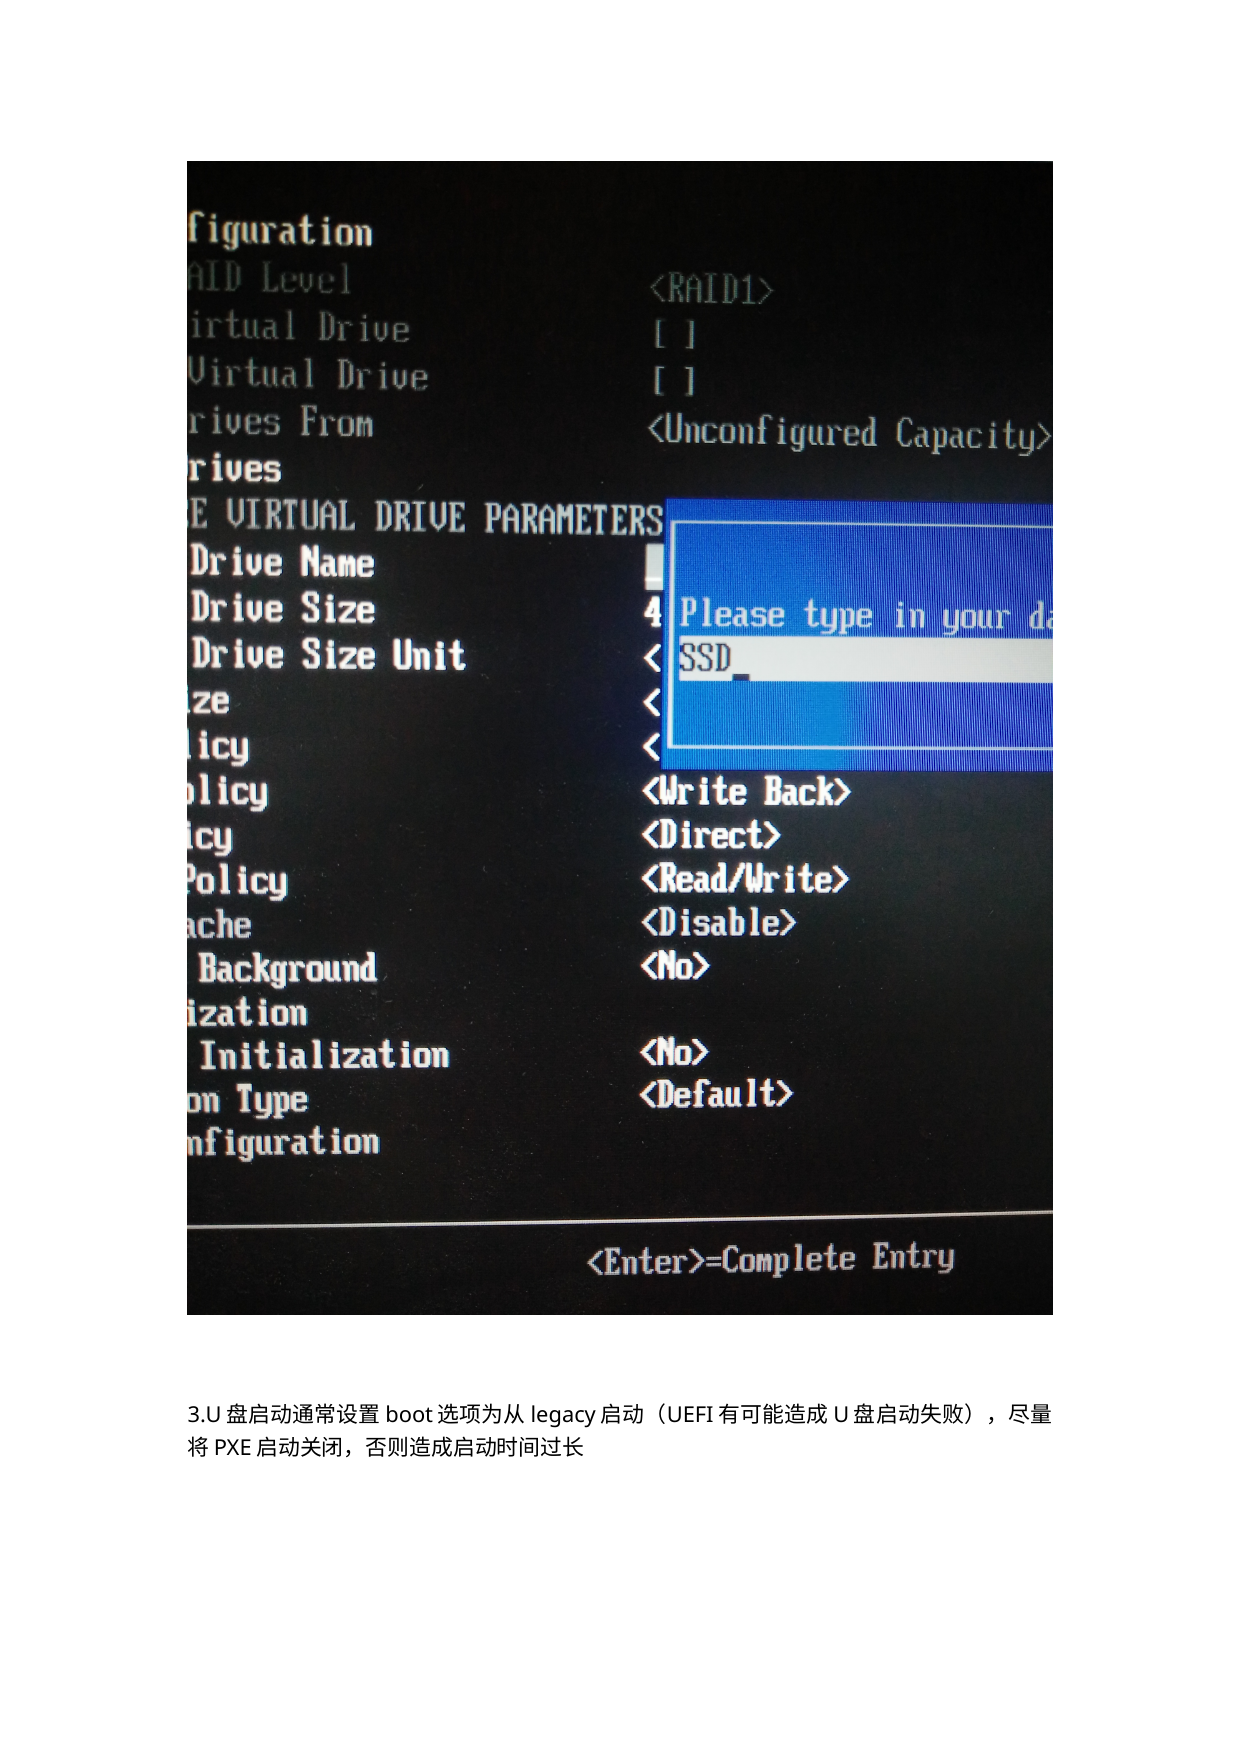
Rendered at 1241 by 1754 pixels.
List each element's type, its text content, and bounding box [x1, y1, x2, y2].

text 3.U盘启动通常设置boot选项为从legacy启动（UEFI有可能造成U盘启动失败），尽量将PXE启动关闭，否则造成启动时间过长 [187, 1397, 1053, 1462]
picture [187, 161, 1053, 1315]
